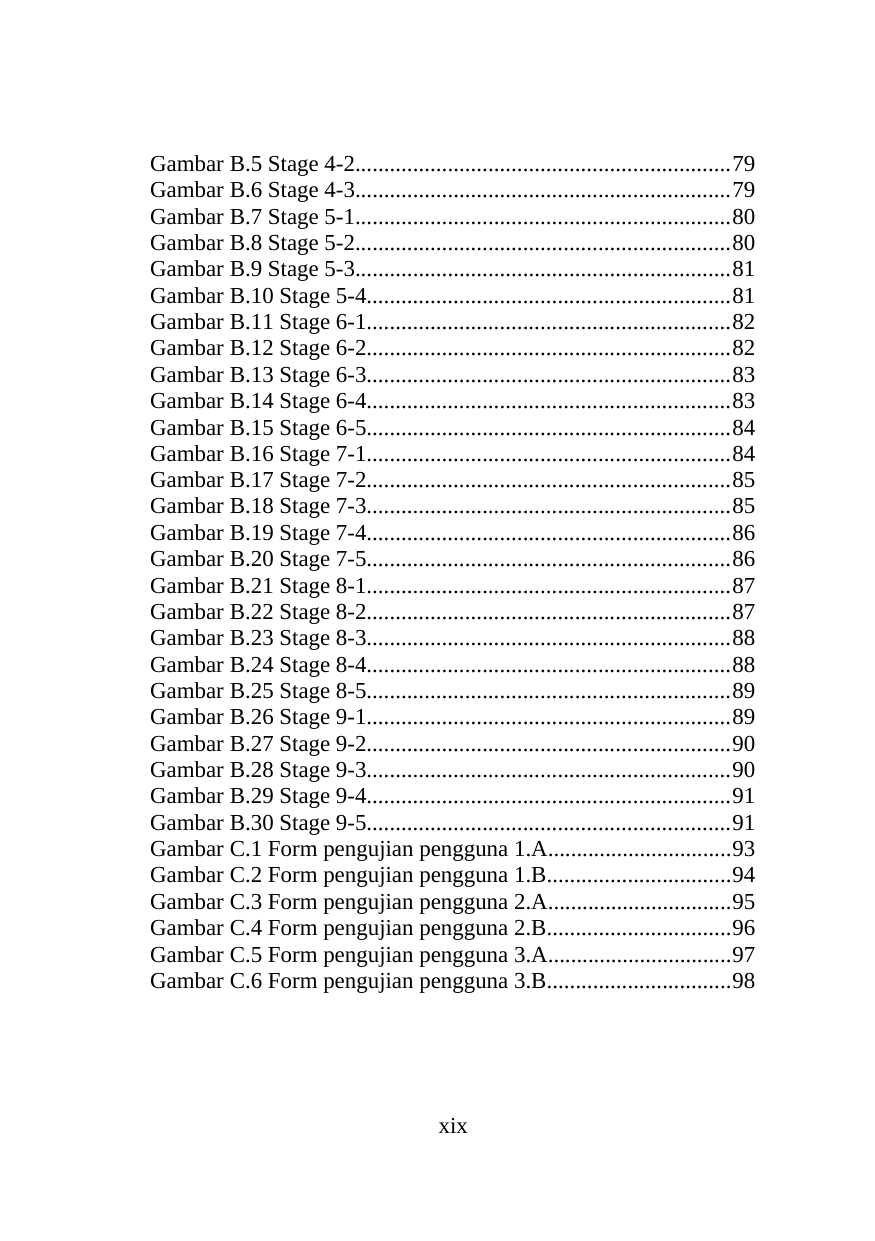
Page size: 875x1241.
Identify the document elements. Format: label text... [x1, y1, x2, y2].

text Gambar C.2 Form pengujian pengguna 1.B 94 [150, 862, 756, 888]
text Gambar C.1 Form pengujian pengguna 1.A 93 [150, 835, 756, 862]
text Gambar B.13 Stage 6-3 83 [150, 361, 756, 387]
text Gambar B.29 Stage 9-4 91 [150, 782, 756, 809]
text Gambar B.9 Stage 5-3 81 [150, 255, 756, 282]
text Gambar B.25 Stage 8-5 89 [150, 677, 756, 703]
text Gambar B.30 Stage 9-5 91 [150, 809, 756, 835]
text Gambar B.24 Stage 8-4 88 [150, 651, 756, 677]
text Gambar B.10 Stage 5-4 81 [150, 282, 756, 308]
text Gambar C.5 Form pengujian pengguna 3.A 97 [150, 941, 756, 967]
text Gambar B.16 Stage 7-1 84 [150, 440, 756, 466]
text Gambar B.5 Stage 4-2 79 [150, 150, 756, 176]
text Gambar B.7 Stage 5-1 80 [150, 203, 756, 229]
text Gambar B.6 Stage 4-3 79 [150, 176, 756, 203]
text Gambar B.11 Stage 6-1 82 [150, 308, 756, 334]
text Gambar B.17 Stage 7-2 85 [150, 466, 756, 493]
text Gambar B.27 Stage 9-2 90 [150, 730, 756, 756]
text Gambar C.3 Form pengujian pengguna 2.A 95 [150, 888, 756, 914]
text Gambar B.15 Stage 6-5 84 [150, 413, 756, 440]
text Gambar B.12 Stage 6-2 82 [150, 334, 756, 361]
text Gambar B.21 Stage 8-1 87 [150, 572, 756, 598]
text Gambar B.20 Stage 7-5 86 [150, 545, 756, 572]
text Gambar C.6 Form pengujian pengguna 3.B 98 [150, 967, 756, 993]
text Gambar B.18 Stage 7-3 85 [150, 493, 756, 519]
text Gambar C.4 Form pengujian pengguna 2.B 96 [150, 914, 756, 941]
text Gambar B.28 Stage 9-3 90 [150, 756, 756, 782]
text Gambar B.19 Stage 7-4 86 [150, 519, 756, 545]
text Gambar B.8 Stage 5-2 80 [150, 229, 756, 255]
text Gambar B.22 Stage 8-2 87 [150, 598, 756, 624]
text Gambar B.23 Stage 8-3 88 [150, 624, 756, 651]
text Gambar B.14 Stage 6-4 83 [150, 387, 756, 413]
text Gambar B.26 Stage 9-1 89 [150, 703, 756, 730]
